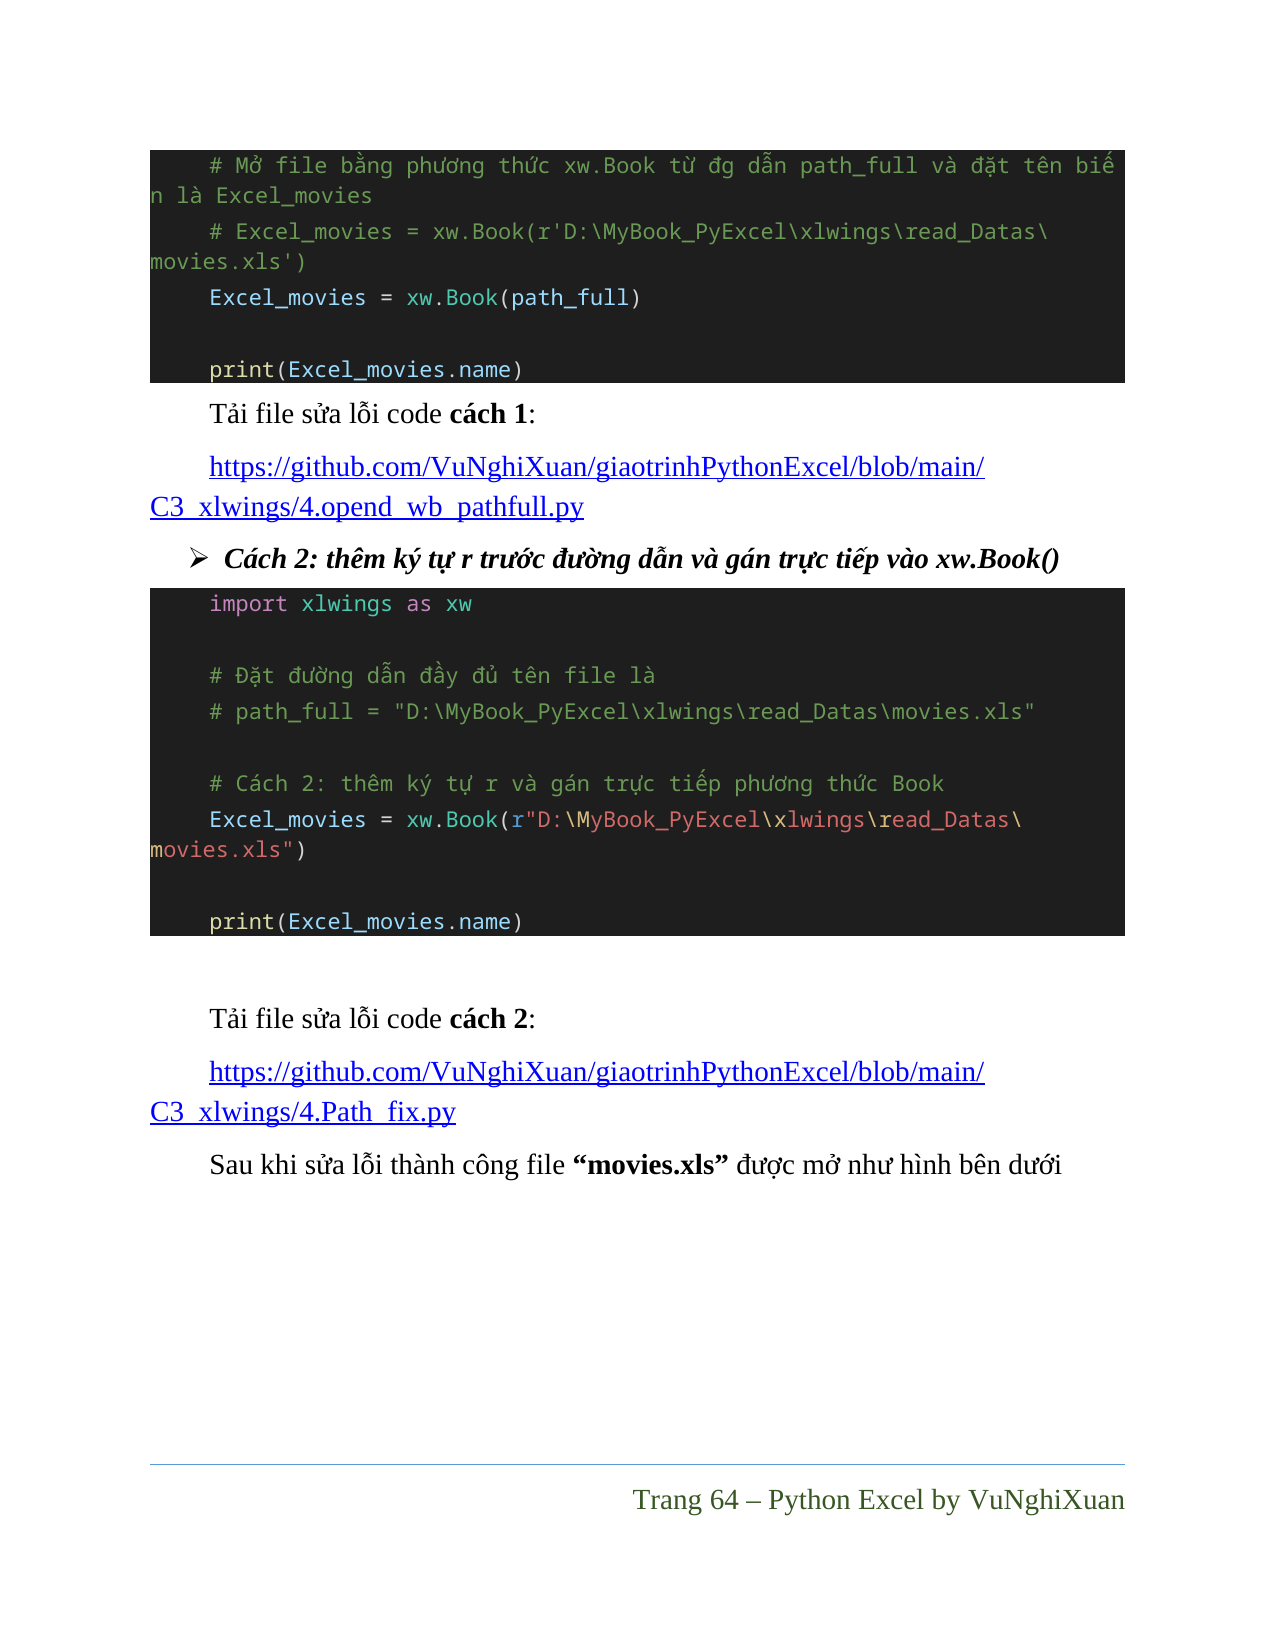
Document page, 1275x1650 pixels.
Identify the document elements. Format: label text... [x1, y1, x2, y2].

text # Excel_movies = xw.Book(r'D:\MyBook_PyExcel\xlwings\read_Datas\movies.xls') [150, 216, 1125, 275]
text Excel_movies = xw.Book(path_full) [150, 282, 1125, 311]
text # path_full = "D:\MyBook_PyExcel\xlwings\read_Datas\movies.xls" [150, 696, 1125, 726]
text https://github.com/VuNghiXuan/giaotrinhPythonExcel/blob/main/C3_xlwings/4.opend_wb_pathfull.py [150, 449, 1125, 522]
text Sau khi sửa lỗi thành công file “movies.xls” được mở như hình bên dưới [150, 1147, 1125, 1181]
text Tải file sửa lỗi code cách 1: [150, 396, 1125, 429]
text import xlwings as xw [150, 588, 1125, 618]
text # Mở file bằng phương thức xw.Book từ đg dẫn path_full và đặt tên biến là Excel_movies [150, 150, 1125, 209]
text Excel_movies = xw.Book(r"D:\MyBook_PyExcel\xlwings\read_Datas\movies.xls") [150, 804, 1125, 864]
text print(Excel_movies.name) [150, 906, 1125, 936]
text Cách 2: thêm ký tự r trước đường dẫn và gán trực tiếp vào xw.Book() [187, 542, 1125, 575]
text Tải file sửa lỗi code cách 2: [150, 1001, 1125, 1035]
text https://github.com/VuNghiXuan/giaotrinhPythonExcel/blob/main/C3_xlwings/4.Path_fix.py [150, 1054, 1125, 1128]
text # Đặt đường dẫn đầy đủ tên file là [150, 660, 1125, 690]
text # Cách 2: thêm ký tự r và gán trực tiếp phương thức Book [150, 768, 1125, 798]
text print(Excel_movies.name) [150, 354, 1125, 383]
